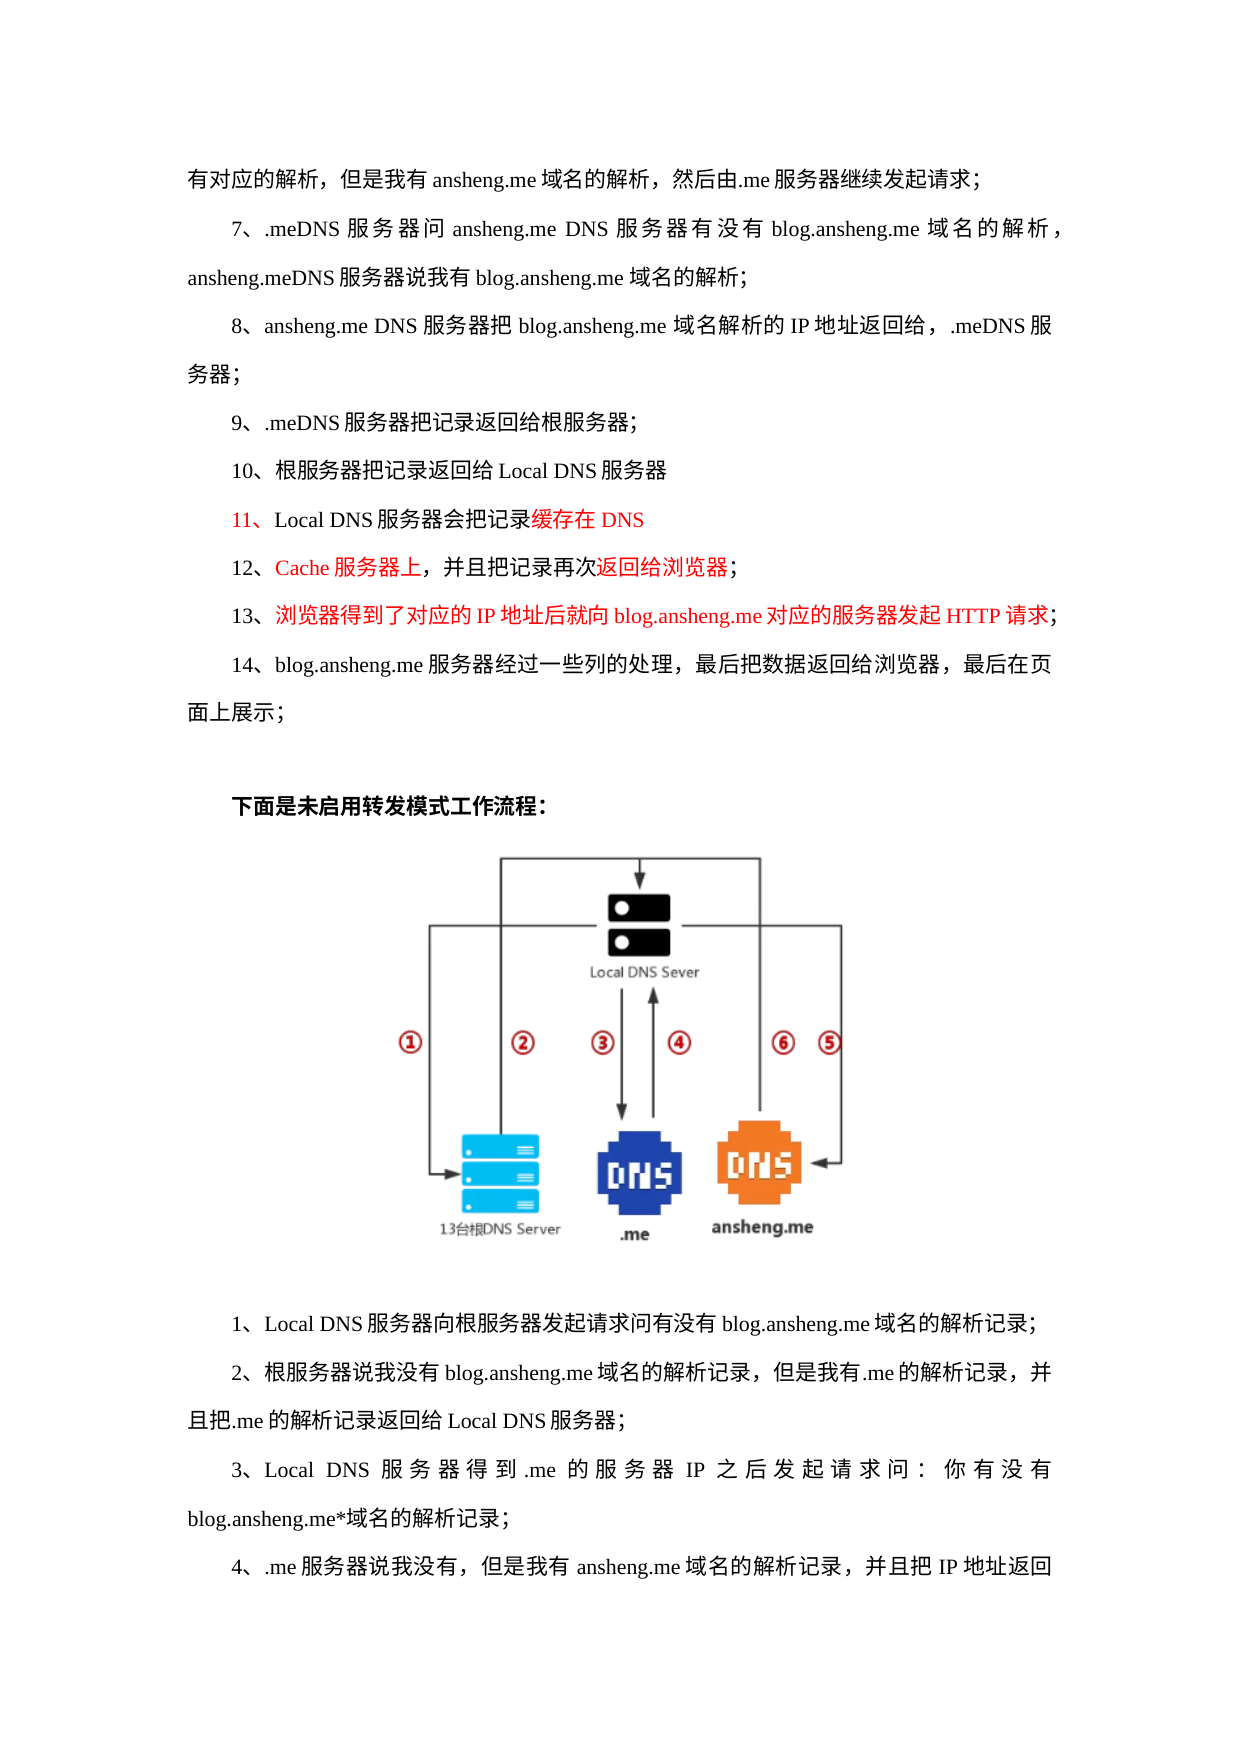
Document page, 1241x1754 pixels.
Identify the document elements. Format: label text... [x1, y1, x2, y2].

list Local DNS服务器得到.me的服务器IP之后发起请求问：你有没有blog.ansheng.me*域名的解析记录； [187, 1451, 1053, 1533]
list 根服务器把记录返回给Local DNS服务器 [187, 453, 1053, 485]
text 下面是未启用转发模式工作流程： [187, 788, 1053, 821]
list .meDNS服务器问ansheng.me DNS服务器有没有blog.ansheng.me域名的解析，ansheng.meDNS服务器说我有 blog.ansheng.me 域名的解析； [187, 210, 1053, 292]
list Local DNS服务器向根服务器发起请求问有没有blog.ansheng.me域名的解析记录； [187, 1306, 1053, 1338]
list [187, 162, 1053, 194]
list Local DNS服务器会把记录缓存在DNS [187, 501, 1053, 534]
list Cache服务器上，并且把记录再次返回给浏览器； [187, 549, 1053, 582]
list 根服务器说我没有blog.ansheng.me域名的解析记录，但是我有.me的解析记录，并且把.me的解析记录返回给Local DNS服务器； [187, 1354, 1053, 1436]
list blog.ansheng.me服务器经过一些列的处理，最后把数据返回给浏览器，最后在页面上展示； [187, 646, 1053, 727]
list 浏览器得到了对应的IP地址后就向blog.ansheng.me对应的服务器发起HTTP请求； [187, 598, 1053, 630]
list ansheng.me DNS服务器把 blog.ansheng.me 域名解析的IP地址返回给，.meDNS服务器； [187, 307, 1053, 389]
list .meDNS服务器把记录返回给根服务器； [187, 404, 1053, 437]
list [187, 1548, 1053, 1581]
picture [337, 836, 903, 1269]
